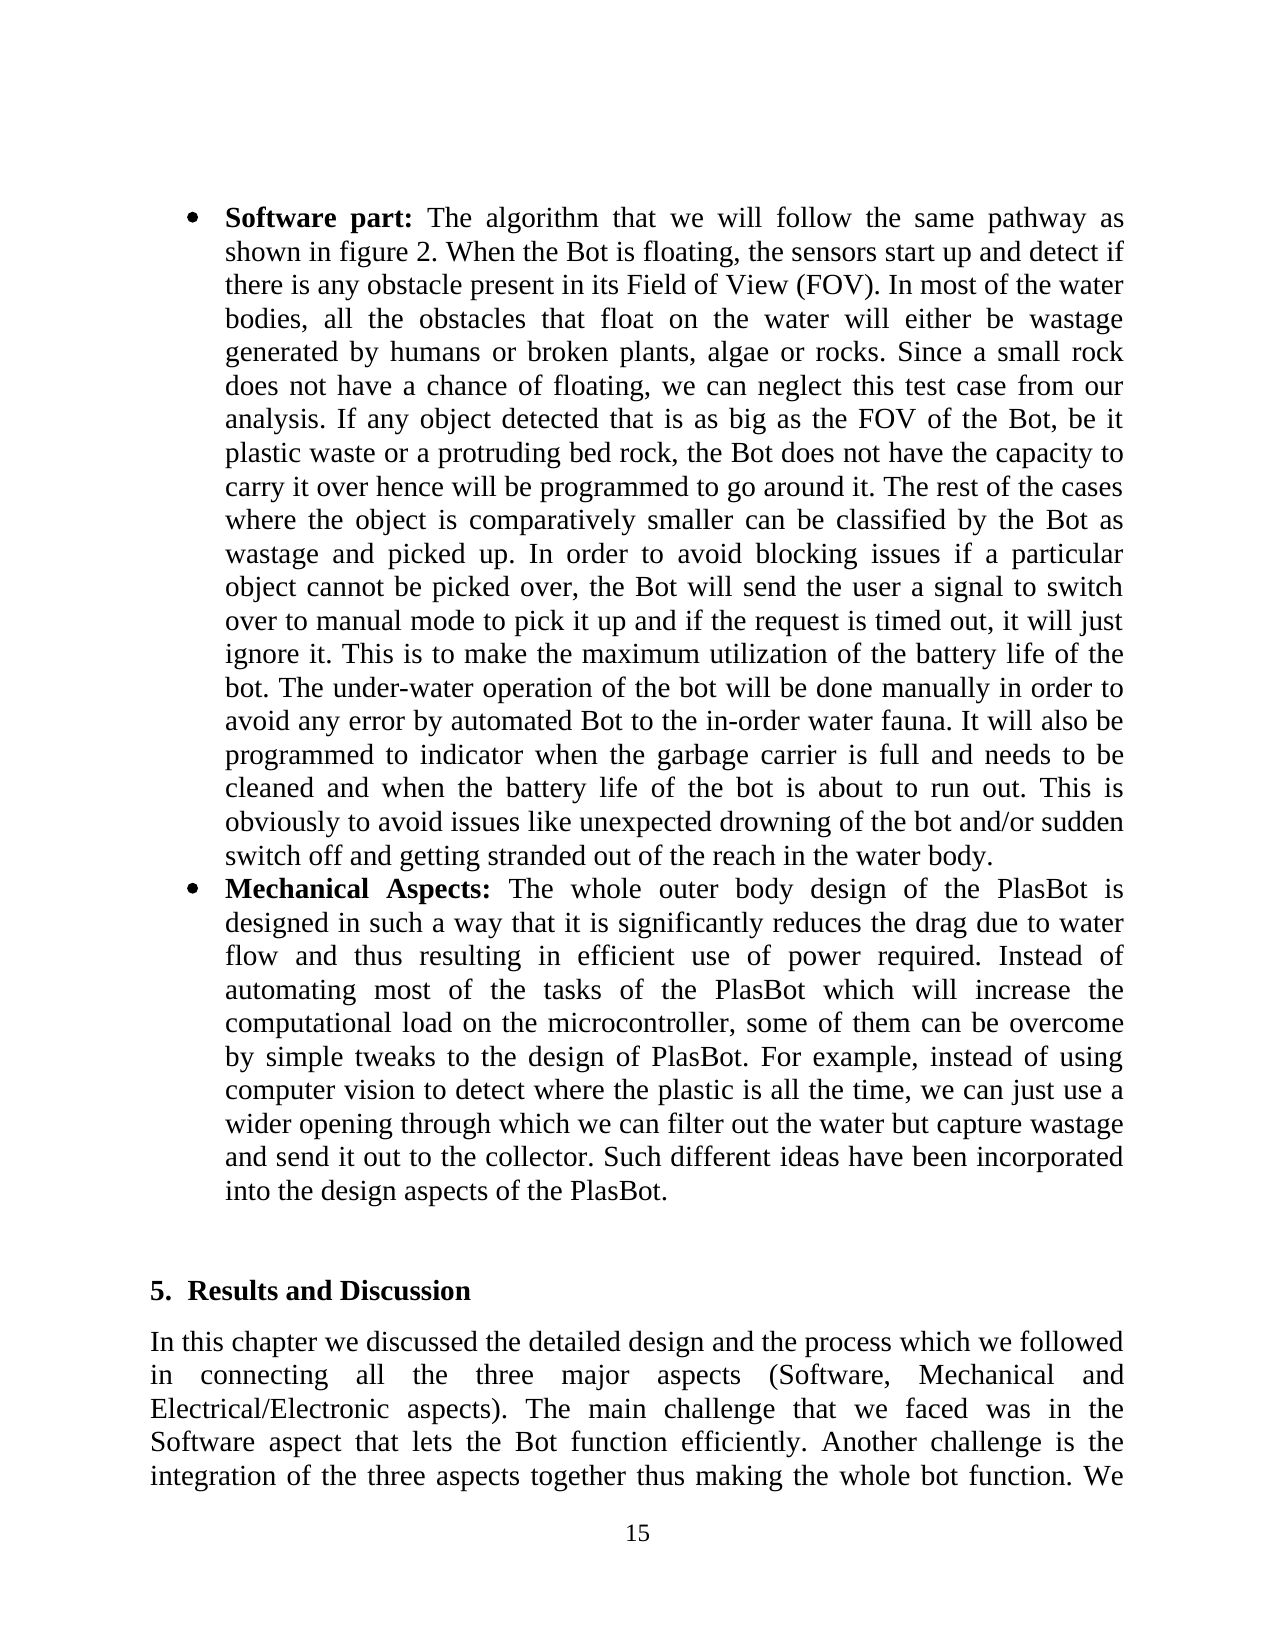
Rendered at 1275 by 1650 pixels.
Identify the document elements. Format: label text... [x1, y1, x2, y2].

list Mechanical Aspects: The whole outer body design of the PlasBot is designed in such a way that it is significantly reduces the drag due to water flow and thus resulting in efficient use of power required. Instead of automating most of the tasks of the PlasBot which will increase the computational load on the microcontroller, some of them can be overcome by simple tweaks to the design of PlasBot. For example, instead of using computer vision to detect where the plastic is all the time, we can just use a wider opening through which we can filter out the water but capture wastage and send it out to the collector. Such different ideas have been incorporated into the design aspects of the PlasBot. [187, 871, 1125, 1207]
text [150, 1324, 1125, 1491]
list Results and Discussion [150, 1273, 1125, 1307]
list Software part: The algorithm that we will follow the same pathway as shown in figure 2. When the Bot is floating, the sensors start up and detect if there is any obstacle present in its Field of View (FOV). In most of the water bodies, all the obstacles that float on the water will either be wastage generated by humans or broken plants, algae or rocks. Since a small rock does not have a chance of floating, we can neglect this test case from our analysis. If any object detected that is as big as the FOV of the Bot, be it plastic waste or a protruding bed rock, the Bot does not have the capacity to carry it over hence will be programmed to go around it. The rest of the cases where the object is comparatively smaller can be classified by the Bot as wastage and picked up. In order to avoid blocking issues if a particular object cannot be picked over, the Bot will send the user a signal to switch over to manual mode to pick it up and if the request is timed out, it will just ignore it. This is to make the maximum utilization of the battery life of the bot. The under-water operation of the bot will be done manually in order to avoid any error by automated Bot to the in-order water fauna. It will also be programmed to indicator when the garbage carrier is full and needs to be cleaned and when the battery life of the bot is about to run out. This is obviously to avoid issues like unexpected drowning of the bot and/or sudden switch off and getting stranded out of the reach in the water body. [187, 200, 1125, 871]
